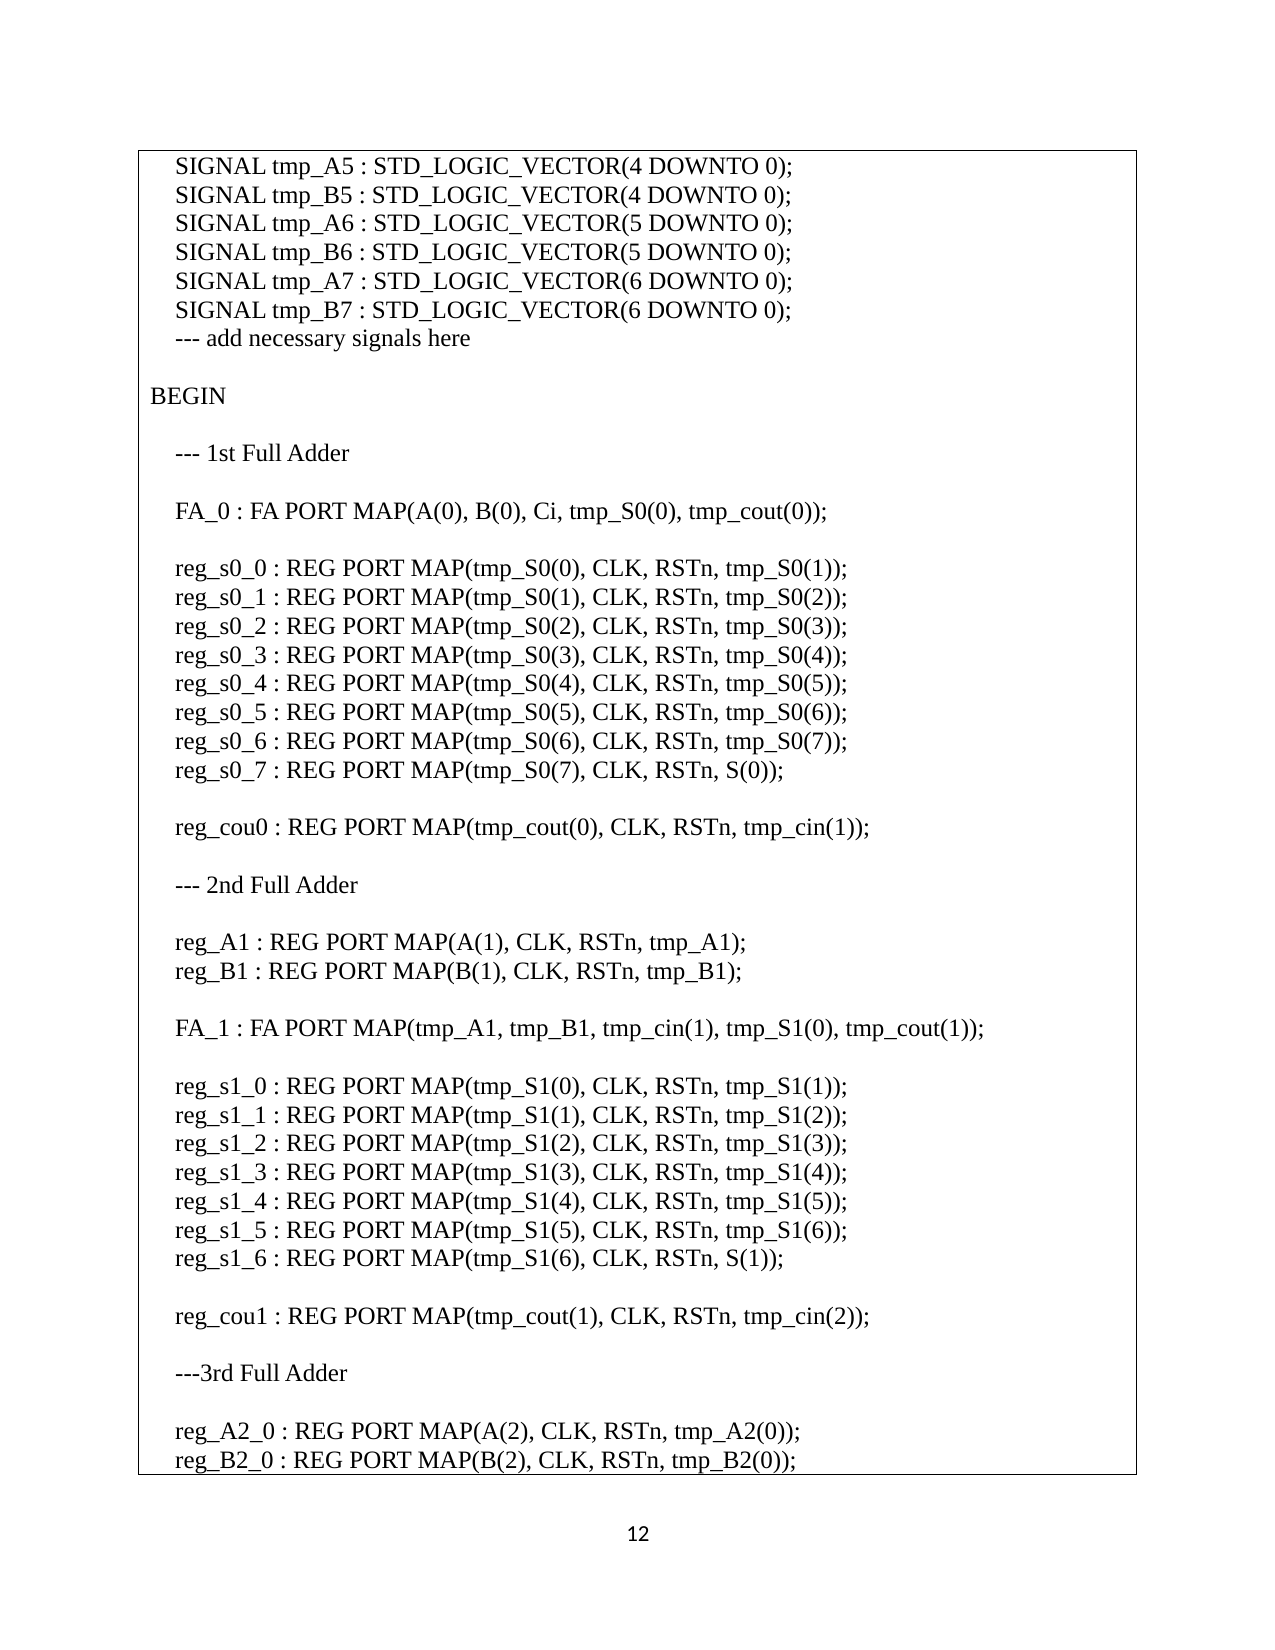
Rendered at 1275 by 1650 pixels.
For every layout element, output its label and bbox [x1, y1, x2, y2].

table_header [139, 151, 1136, 1473]
